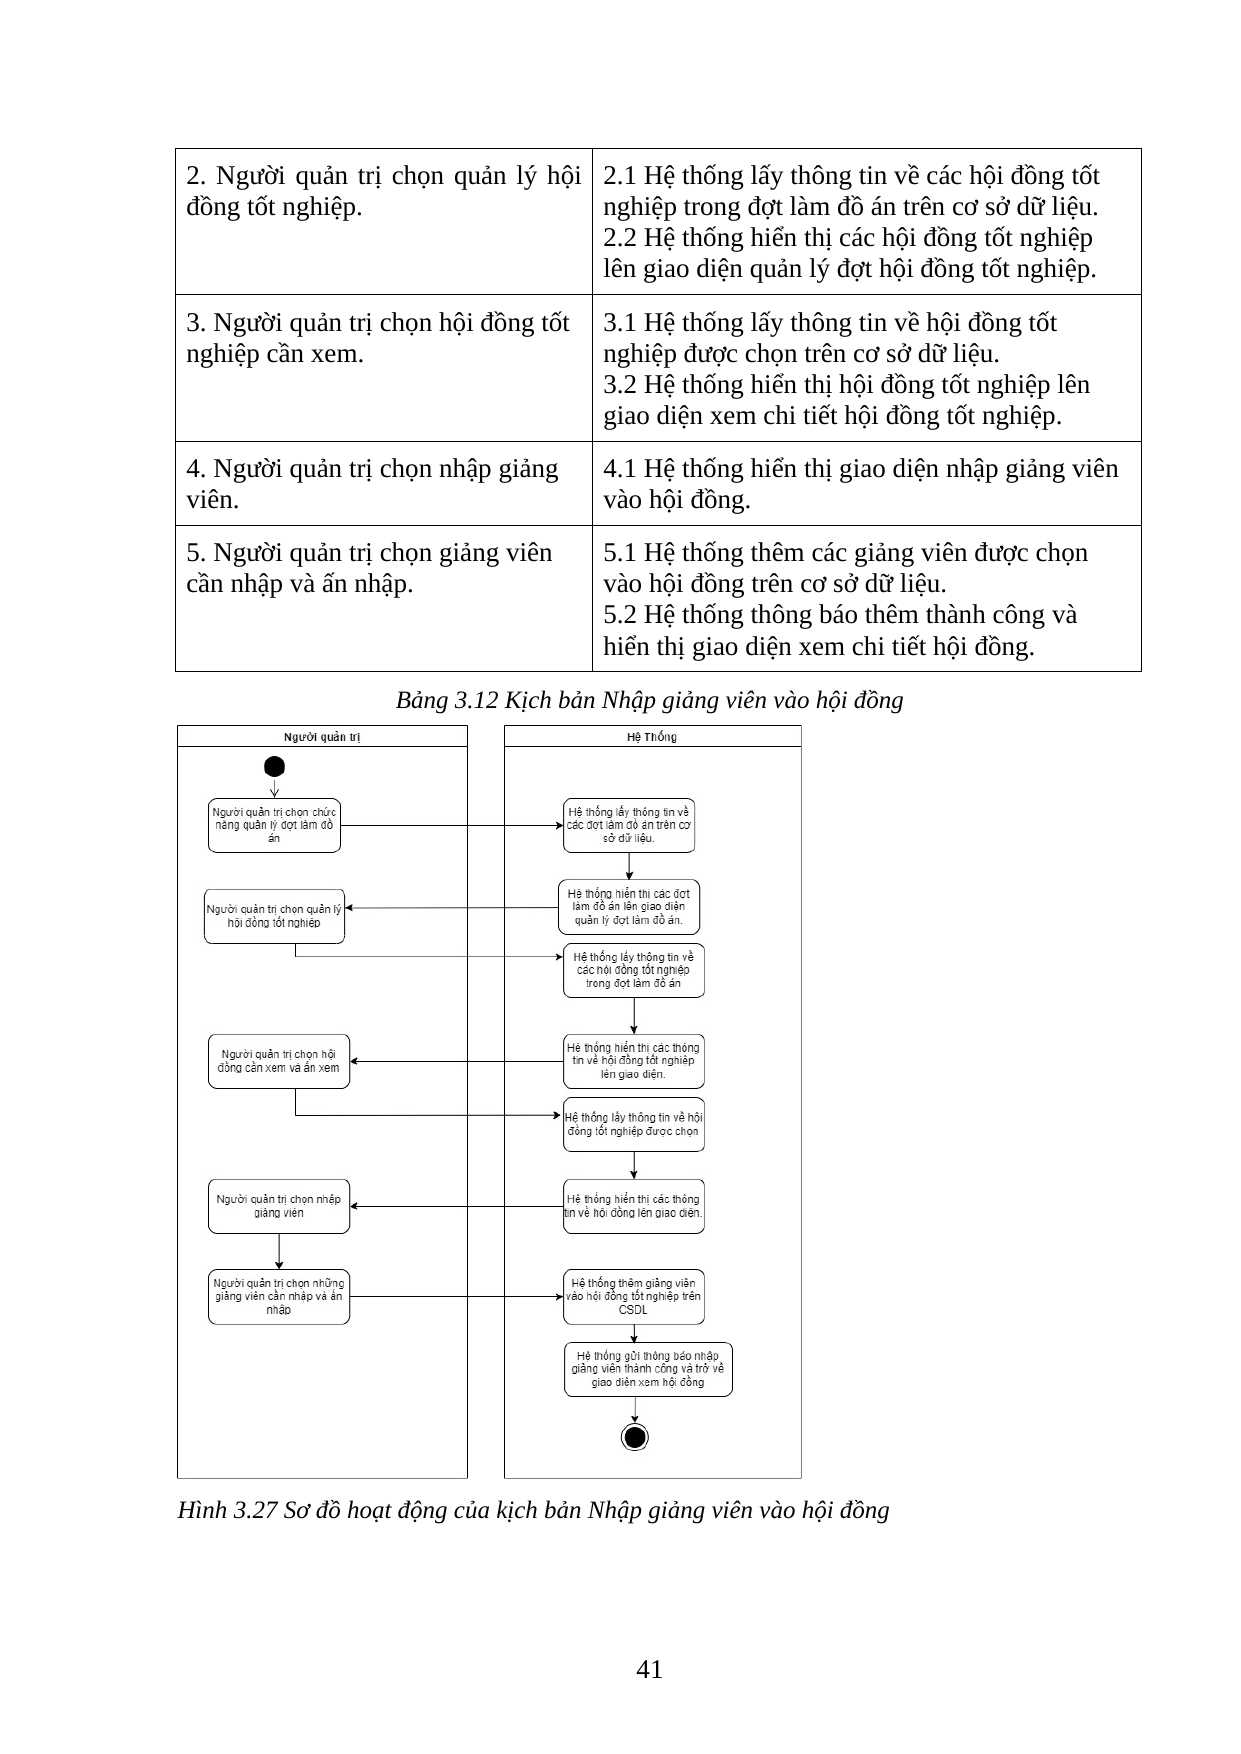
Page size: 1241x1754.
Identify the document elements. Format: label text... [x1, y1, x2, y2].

table_cell 3. Người quản trị chọn hội đồng tốt nghiệp cần xem. [176, 295, 592, 441]
table_cell 5.1 Hệ thống thêm các giảng viên được chọn vào hội đồng trên cơ sở dữ liệu. 5.2 Hệ thống thông báo thêm thành công và hiển thị giao diện xem chi tiết hội đồng. [593, 526, 1141, 671]
table_cell 2.1 Hệ thống lấy thông tin về các hội đồng tốt nghiệp trong đợt làm đồ án trên cơ sở dữ liệu. 2.2 Hệ thống hiển thị các hội đồng tốt nghiệp lên giao diện quản lý đợt hội đồng tốt nghiệp. [593, 149, 1141, 294]
table_cell 5. Người quản trị chọn giảng viên cần nhập và ấn nhập. [176, 526, 592, 671]
table_cell 4. Người quản trị chọn nhập giảng viên. [176, 442, 592, 525]
table_cell 2. Người quản trị chọn quản lý hội đồng tốt nghiệp. [176, 149, 592, 294]
table_cell 3.1 Hệ thống lấy thông tin về hội đồng tốt nghiệp được chọn trên cơ sở dữ liệu. 3.2 Hệ thống hiển thị hội đồng tốt nghiệp lên giao diện xem chi tiết hội đồng tốt nghiệp. [593, 295, 1141, 441]
picture [177, 725, 802, 1479]
text Bảng 3.12 Kịch bản Nhập giảng viên vào hội đồng [177, 685, 1122, 713]
table_cell 4.1 Hệ thống hiển thị giao diện nhập giảng viên vào hội đồng. [593, 442, 1141, 525]
